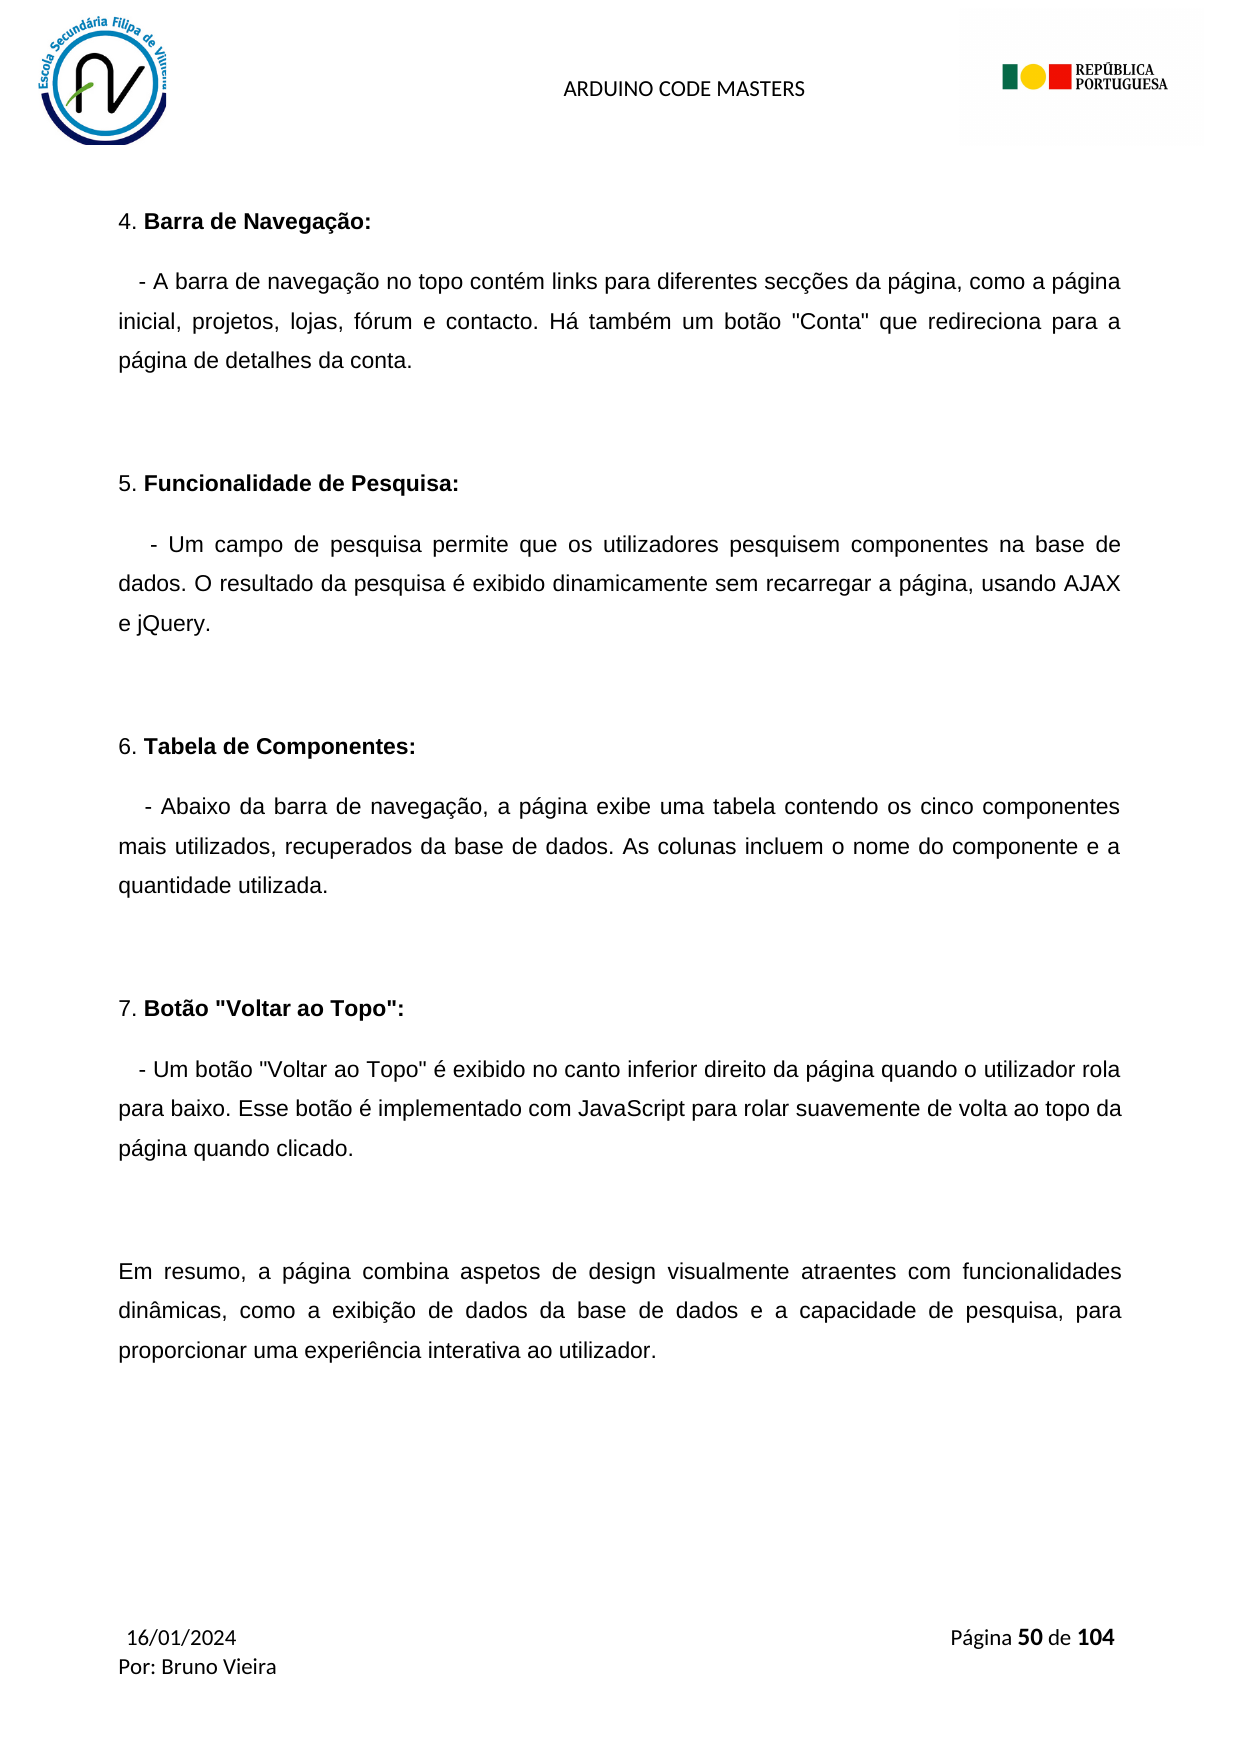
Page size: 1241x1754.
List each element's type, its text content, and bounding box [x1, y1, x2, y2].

text 6. Tabela de Componentes: [118, 733, 1122, 759]
text - A barra de navegação no topo contém links para diferentes secções da página, como a página inicial, projetos, lojas, fórum e contacto. Há também um botão "Conta" que redireciona para a página de detalhes da conta. [118, 268, 1122, 374]
picture [37, 15, 167, 144]
text - Abaixo da barra de navegação, a página exibe uma tabela contendo os cinco componentes mais utilizados, recuperados da base de dados. As colunas incluem o nome do componente e a quantidade utilizada. [118, 793, 1122, 898]
text - Um campo de pesquisa permite que os utilizadores pesquisem componentes na base de dados. O resultado da pesquisa é exibido dinamicamente sem recarregar a página, usando AJAX e jQuery. [118, 531, 1122, 636]
text Em resumo, a página combina aspetos de design visualmente atraentes com funcionalidades dinâmicas, como a exibição de dados da base de dados e a capacidade de pesquisa, para proporcionar uma experiência interativa ao utilizador. [118, 1258, 1122, 1363]
text 4. Barra de Navegação: [118, 208, 1122, 234]
text - Um botão "Voltar ao Topo" é exibido no canto inferior direito da página quando o utilizador rola para baixo. Esse botão é implementado com JavaScript para rolar suavemente de volta ao topo da página quando clicado. [118, 1056, 1122, 1161]
text 5. Funcionalidade de Pesquisa: [118, 470, 1122, 497]
text 7. Botão "Voltar ao Topo": [118, 995, 1122, 1022]
picture [959, 8, 1204, 146]
